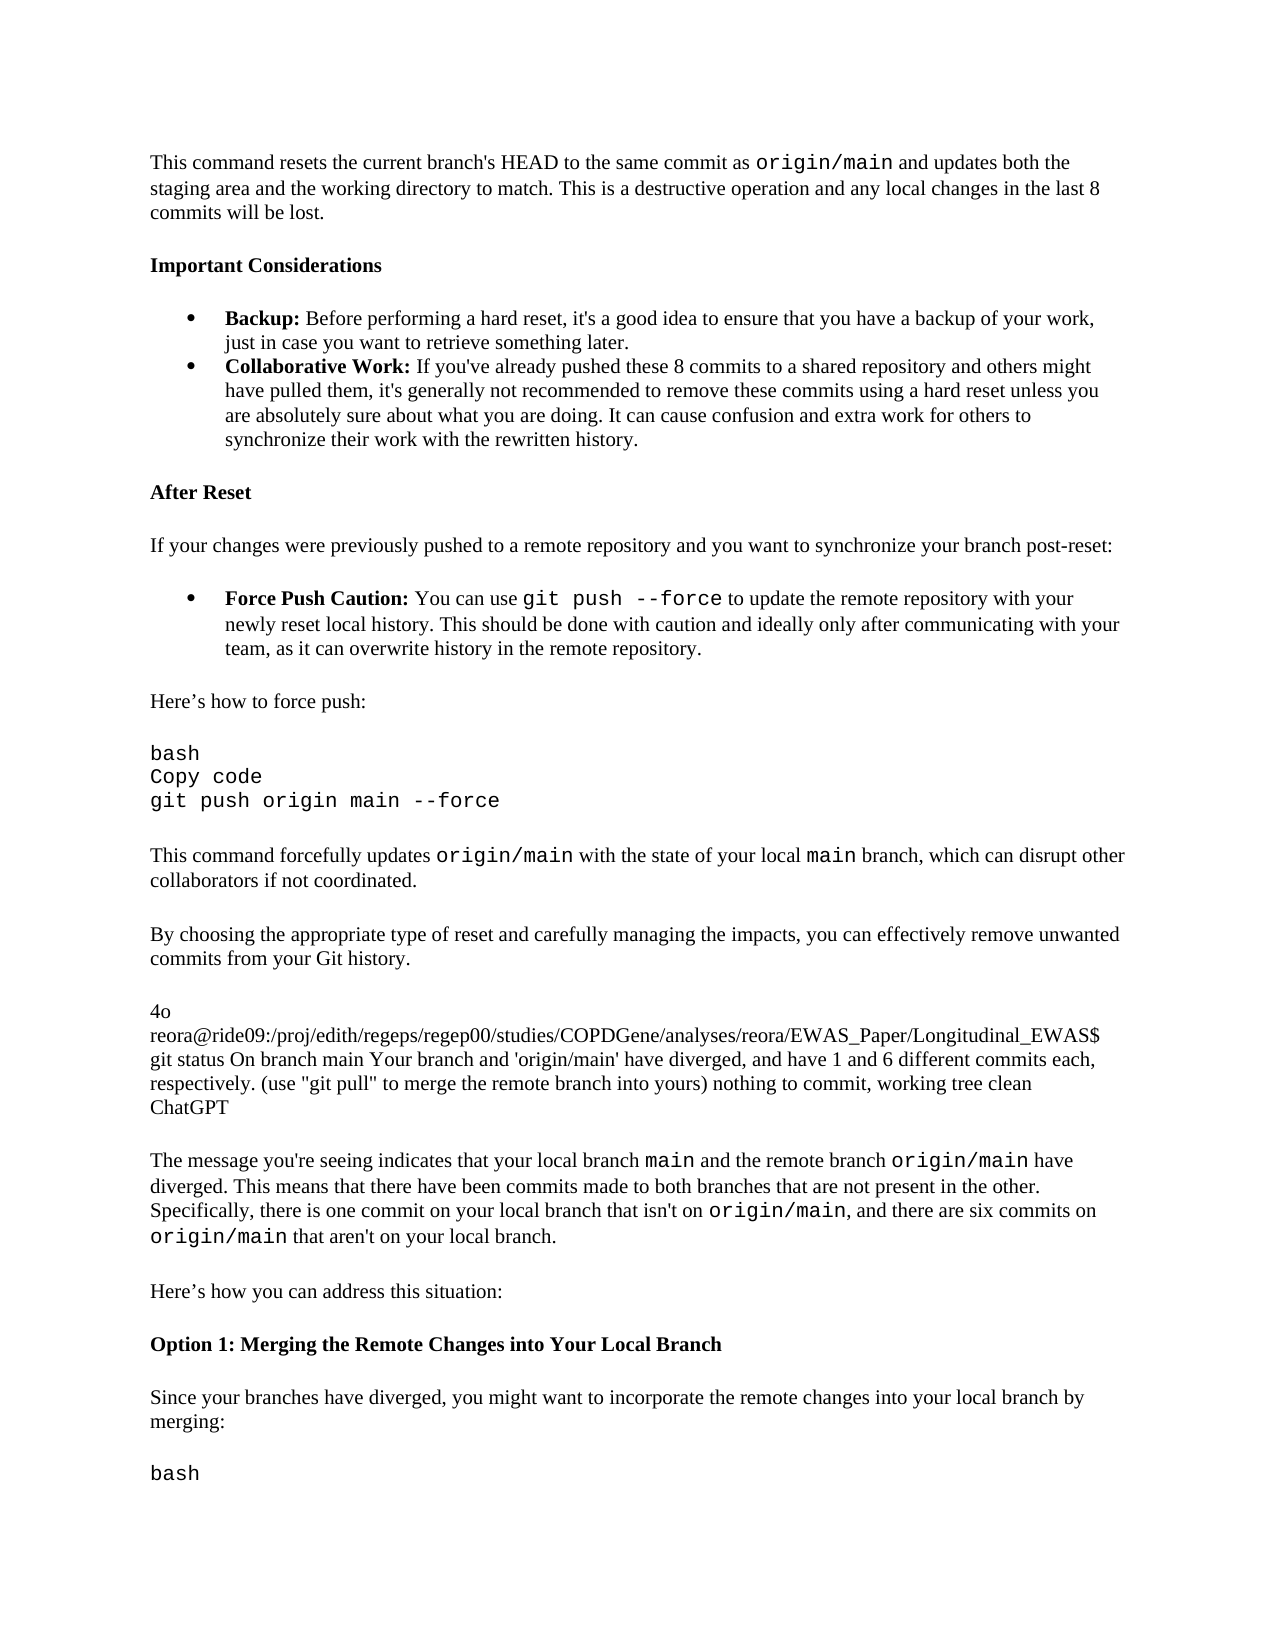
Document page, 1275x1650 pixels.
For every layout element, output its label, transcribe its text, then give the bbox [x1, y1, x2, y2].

list Force Push Caution: You can use git push --force to update the remote repository with your newly reset local history. This should be done with caution and ideally only after communicating with your team, as it can overwrite history in the remote repository. [187, 586, 1125, 660]
text After Reset [150, 480, 1125, 504]
text Copy code [150, 766, 1125, 790]
text bash [150, 742, 1125, 766]
text This command forcefully updates origin/main with the state of your local main branch, which can disrupt other collaborators if not coordinated. [150, 843, 1125, 892]
text reora@ride09:/proj/edith/regeps/regep00/studies/COPDGene/analyses/reora/EWAS_Paper/Longitudinal_EWAS$ git status On branch main Your branch and 'origin/main' have diverged, and have 1 and 6 different commits each, respectively. (use "git pull" to merge the remote branch into yours) nothing to commit, working tree clean [150, 1023, 1125, 1095]
text By choosing the appropriate type of reset and carefully managing the impacts, you can effectively remove unwanted commits from your Git history. [150, 922, 1125, 970]
text git push origin main --force [150, 790, 1125, 813]
text Here’s how to force push: [150, 689, 1125, 713]
list Backup: Before performing a hard reset, it's a good idea to ensure that you have a backup of your work, just in case you want to retrieve something later. [187, 306, 1125, 354]
text Since your branches have diverged, you might want to incorporate the remote changes into your local branch by merging: [150, 1385, 1125, 1433]
text The message you're seeing indicates that your local branch main and the remote branch origin/main have diverged. This means that there have been commits made to both branches that are not present in the other. Specifically, there is one commit on your local branch that isn't on origin/main, and there are six commits on origin/main that aren't on your local branch. [150, 1148, 1125, 1249]
text Important Considerations [150, 253, 1125, 277]
list Collaborative Work: If you've already pushed these 8 commits to a shared repository and others might have pulled them, it's generally not recommended to remove these commits using a hard reset unless you are absolutely sure about what you are doing. It can cause confusion and extra work for others to synchronize their work with the rewritten history. [187, 354, 1125, 451]
text 4o [150, 999, 1125, 1023]
text If your changes were previously pushed to a remote repository and you want to synchronize your branch post-reset: [150, 533, 1125, 557]
text Here’s how you can address this situation: [150, 1279, 1125, 1303]
text Option 1: Merging the Remote Changes into Your Local Branch [150, 1332, 1125, 1356]
text This command resets the current branch's HEAD to the same commit as origin/main and updates both the staging area and the working directory to match. This is a destructive operation and any local changes in the last 8 commits will be lost. [150, 150, 1125, 224]
text bash [150, 1462, 1125, 1486]
text ChatGPT [150, 1095, 1125, 1119]
